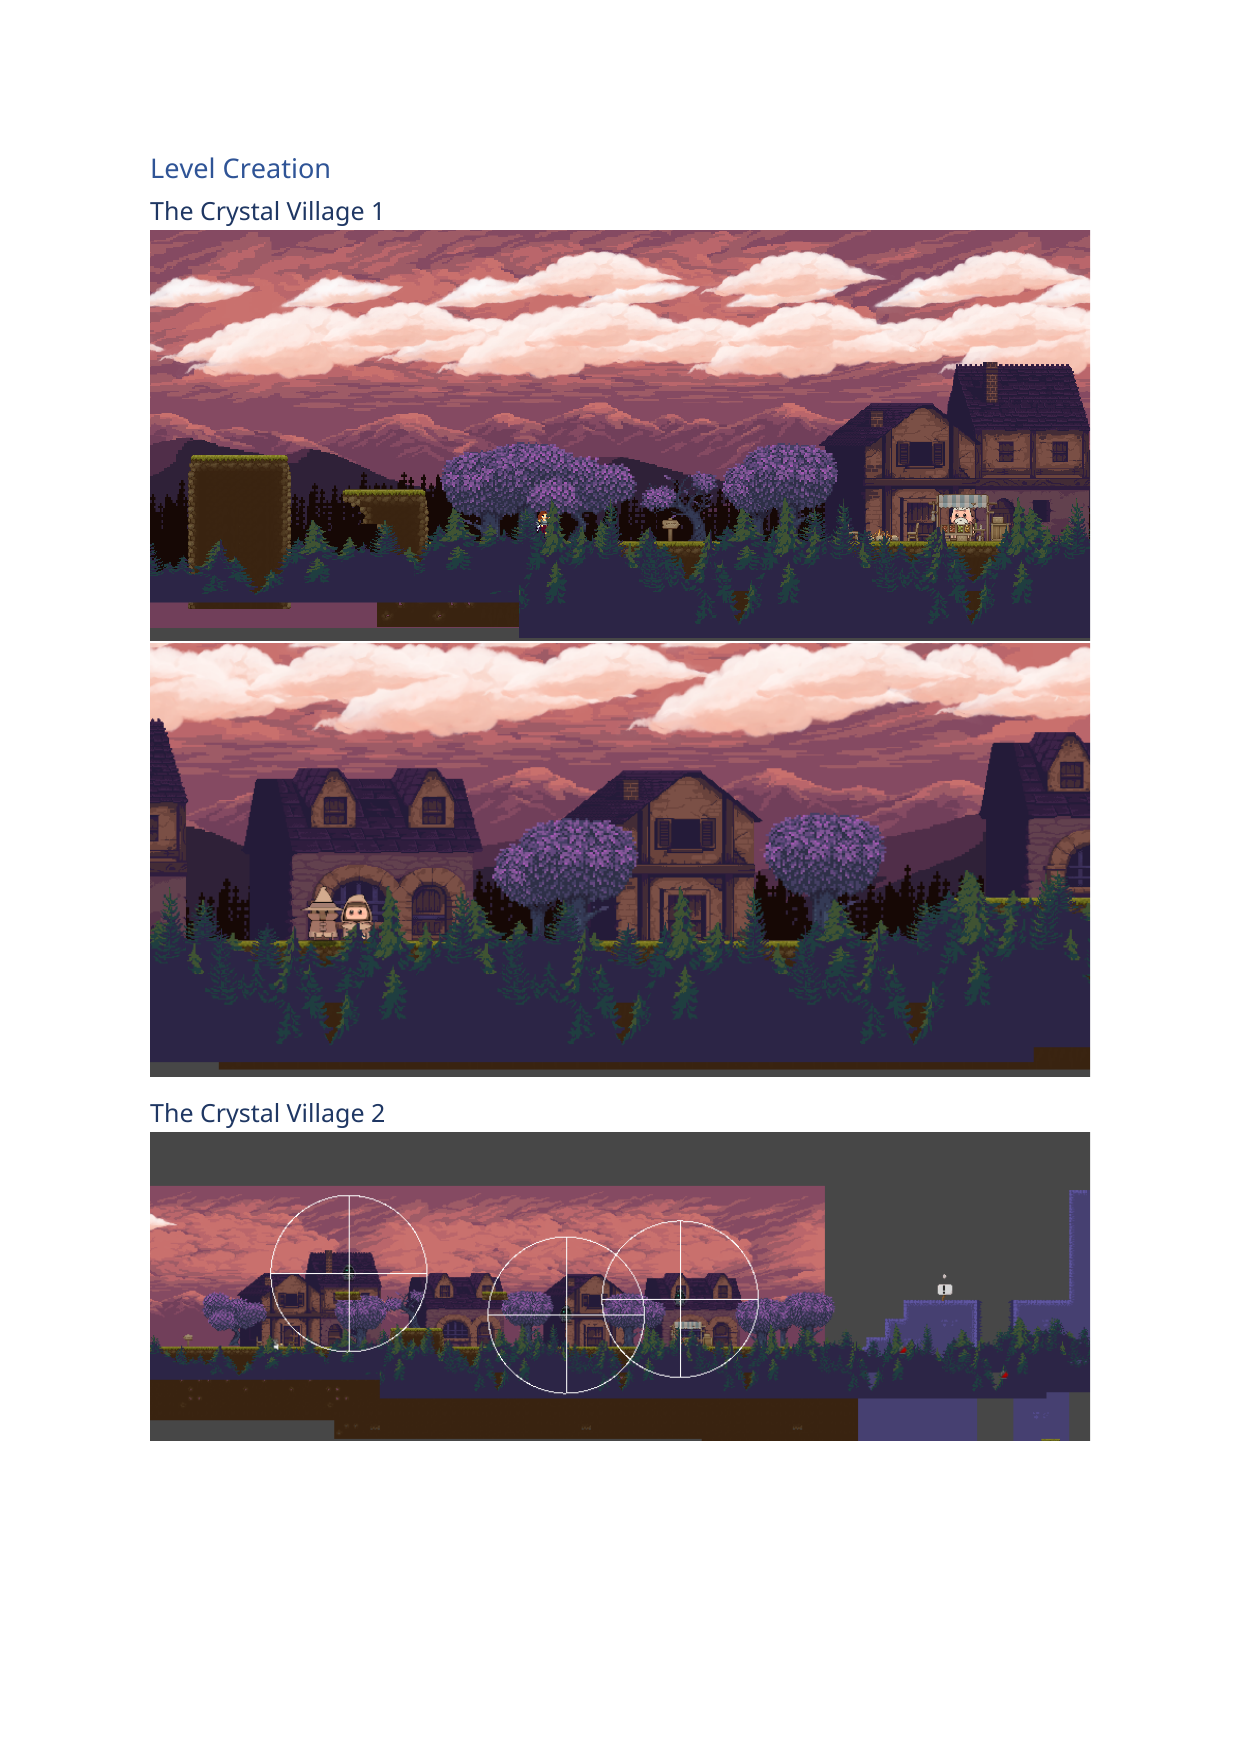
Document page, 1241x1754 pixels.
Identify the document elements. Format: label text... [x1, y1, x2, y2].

subtitle Level Creation [150, 150, 1090, 187]
subtitle The Crystal Village 2 [150, 1096, 1090, 1130]
picture [150, 230, 1091, 641]
picture [150, 643, 1091, 1077]
subtitle The Crystal Village 1 [150, 194, 1090, 228]
picture [150, 1132, 1091, 1441]
